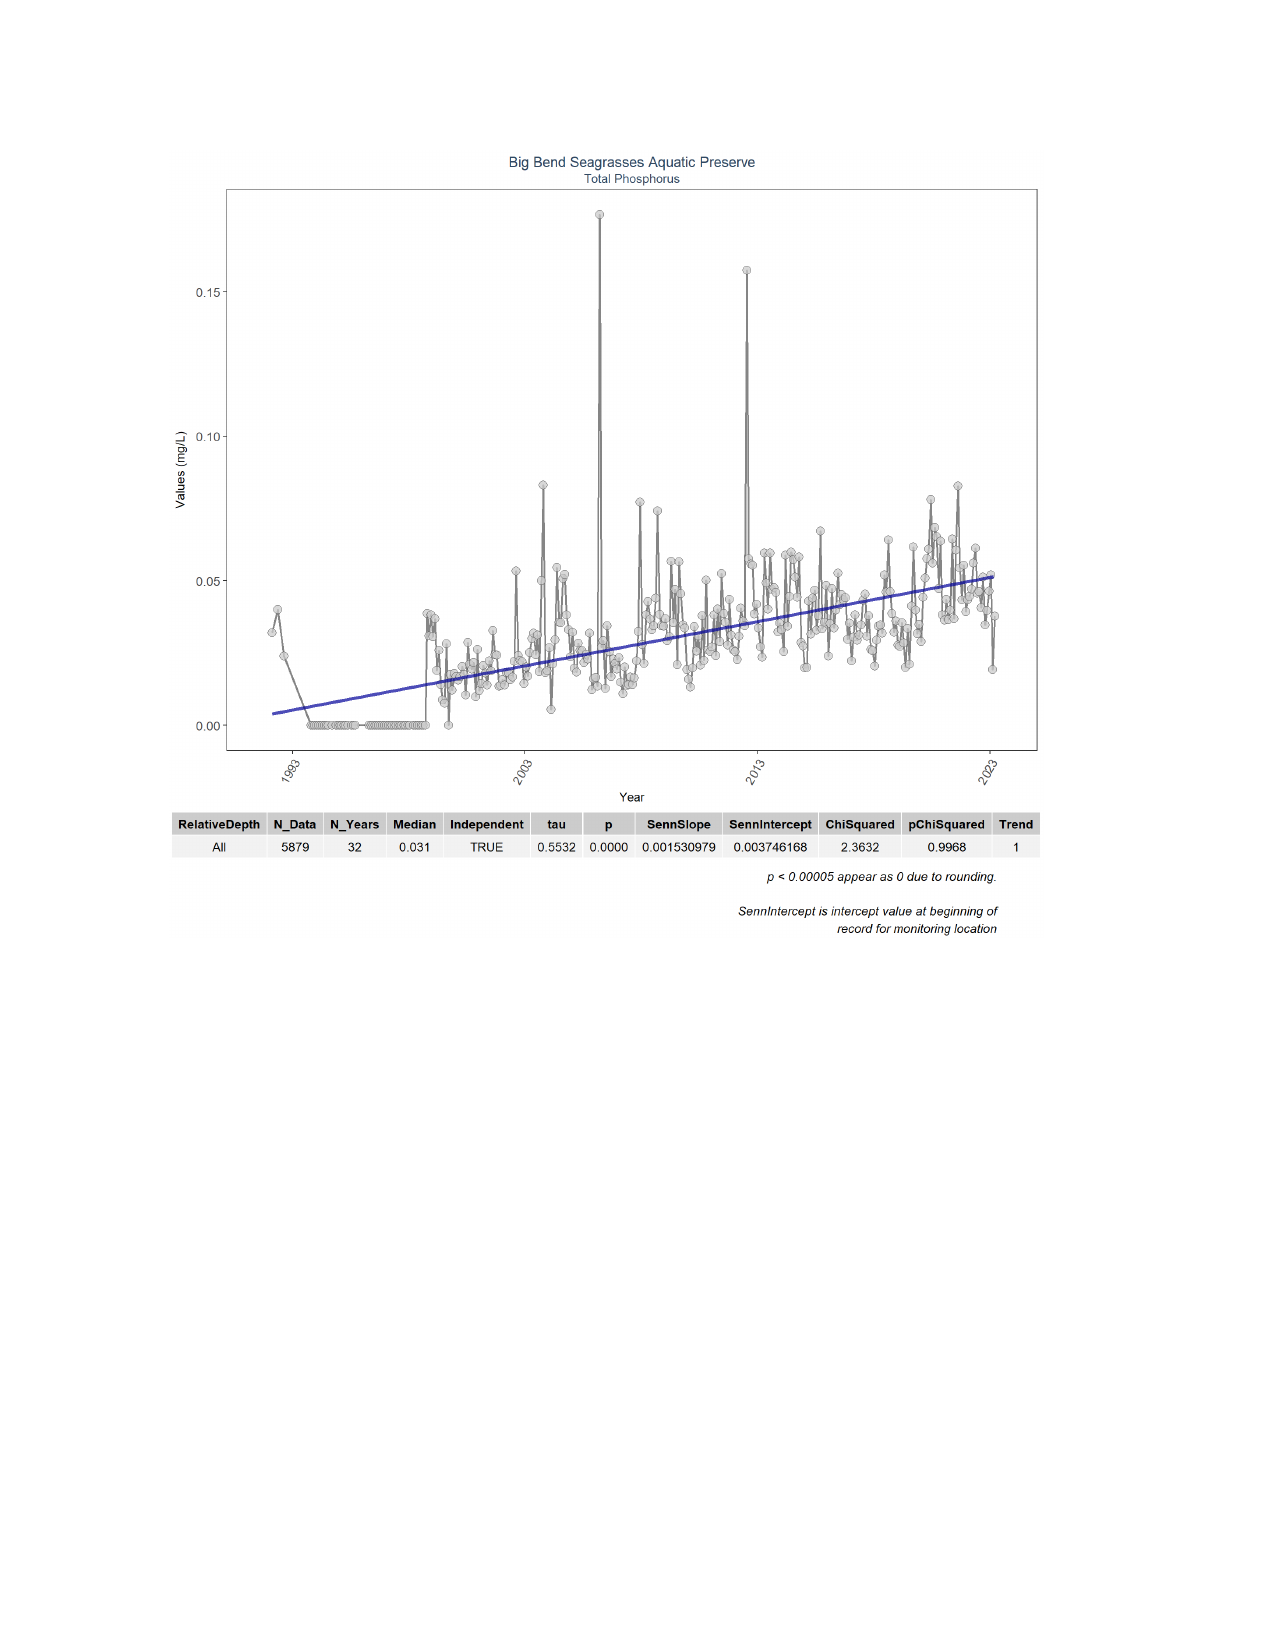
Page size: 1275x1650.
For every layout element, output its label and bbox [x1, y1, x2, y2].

picture [168, 150, 1044, 938]
